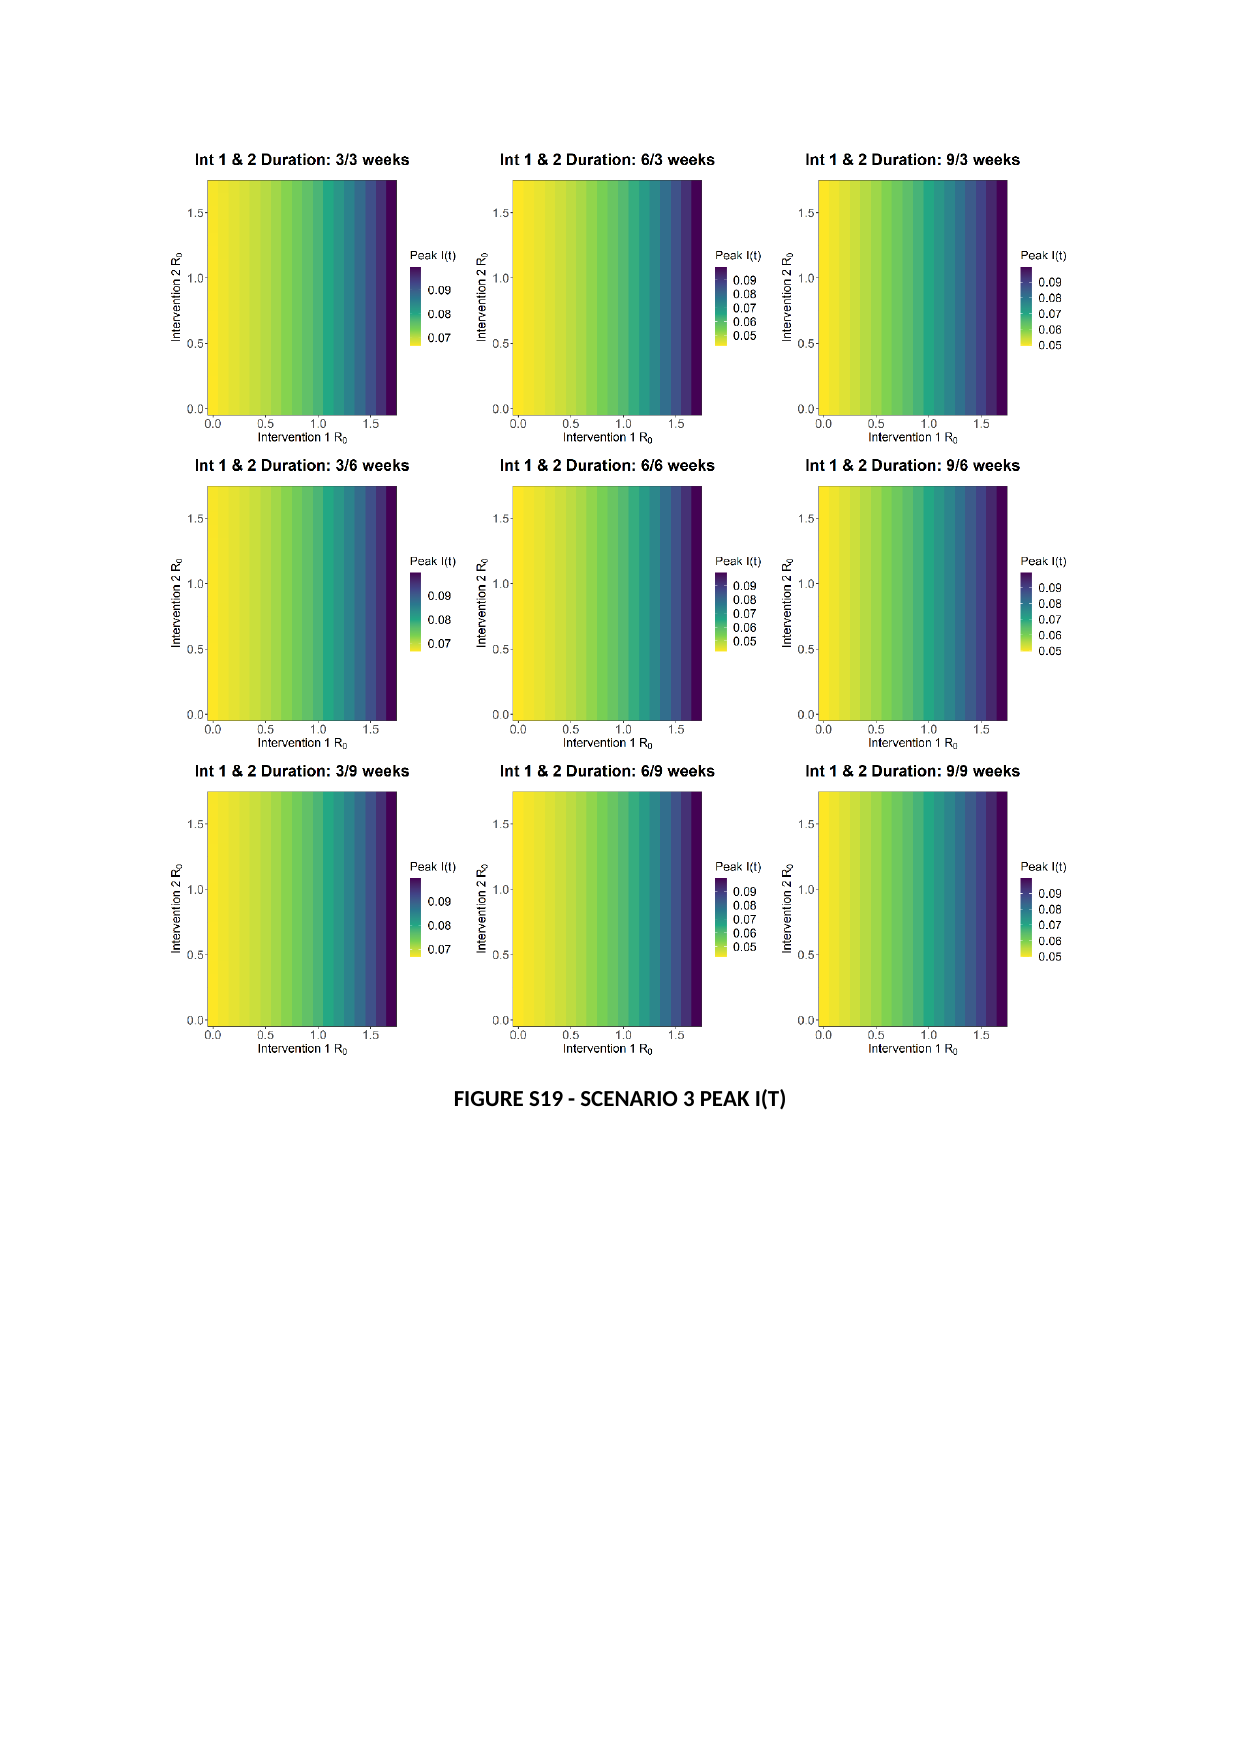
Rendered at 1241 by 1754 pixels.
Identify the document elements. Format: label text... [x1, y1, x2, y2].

picture [162, 150, 1078, 1066]
text FIGURE S19 - SCENARIO 3 PEAK I(T) [150, 1084, 1090, 1112]
